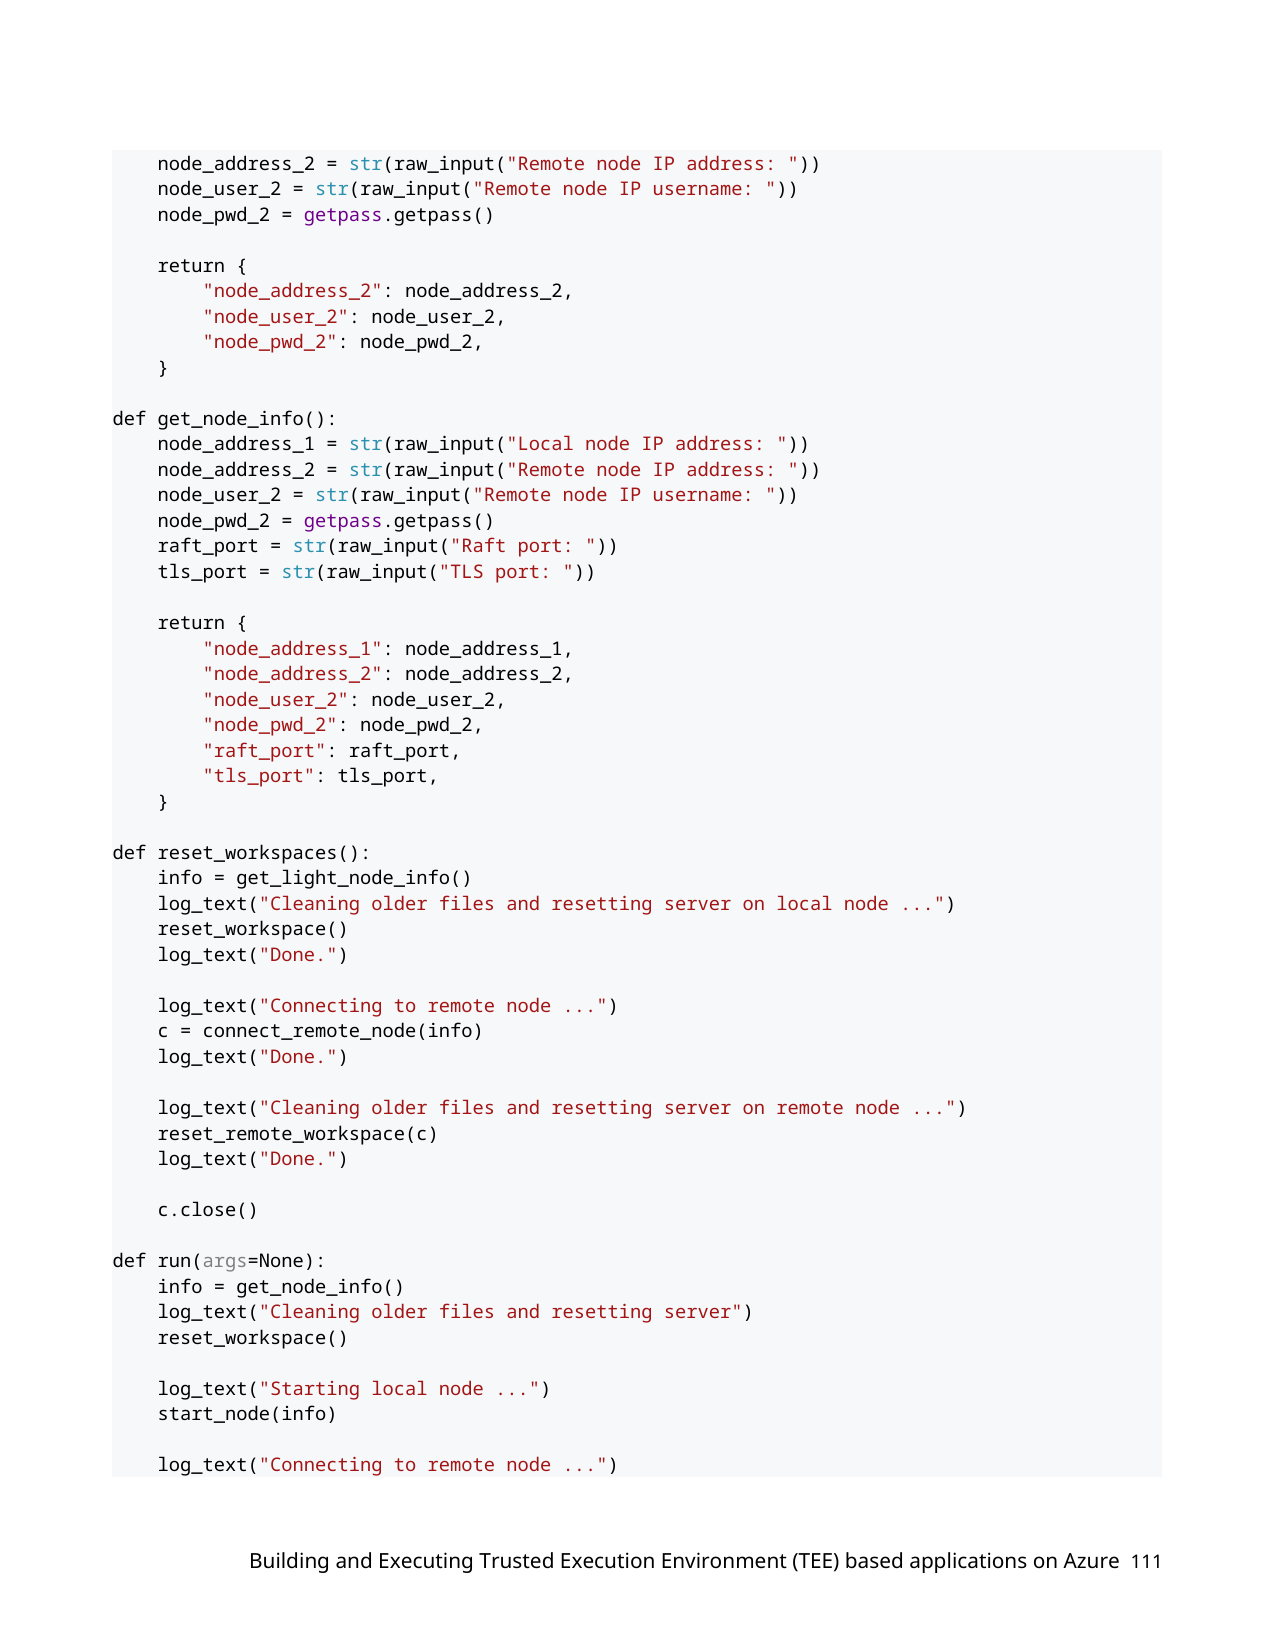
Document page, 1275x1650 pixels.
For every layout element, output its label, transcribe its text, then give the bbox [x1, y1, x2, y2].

text log_text("Connecting to remote node ...") [112, 1452, 1162, 1477]
text def get_node_info(): [112, 405, 1162, 431]
text reset_workspace() [112, 916, 1162, 941]
text "node_address_2": node_address_2, [112, 278, 1162, 303]
text "raft_port": raft_port, [112, 737, 1162, 762]
text node_address_2 = str(raw_input("Remote node IP address: ")) [112, 456, 1162, 482]
text info = get_light_node_info() [112, 864, 1162, 890]
text log_text("Cleaning older files and resetting server on local node ...") [112, 890, 1162, 916]
text "node_address_2": node_address_2, [112, 660, 1162, 686]
text raft_port = str(raw_input("Raft port: ")) [112, 533, 1162, 558]
text return { [112, 252, 1162, 278]
text node_user_2 = str(raw_input("Remote node IP username: ")) [112, 176, 1162, 201]
text "node_pwd_2": node_pwd_2, [112, 711, 1162, 737]
text node_user_2 = str(raw_input("Remote node IP username: ")) [112, 482, 1162, 507]
text node_pwd_2 = getpass.getpass() [112, 507, 1162, 533]
text c = connect_remote_node(info) [112, 1018, 1162, 1043]
text "node_pwd_2": node_pwd_2, [112, 329, 1162, 354]
text log_text("Starting local node ...") [112, 1375, 1162, 1401]
text "node_address_1": node_address_1, [112, 635, 1162, 660]
text c.close() [112, 1196, 1162, 1222]
text reset_remote_workspace(c) [112, 1120, 1162, 1145]
text } [112, 788, 1162, 813]
text log_text("Done.") [112, 941, 1162, 967]
text tls_port = str(raw_input("TLS port: ")) [112, 558, 1162, 584]
text def run(args=None): [112, 1247, 1162, 1273]
text node_address_1 = str(raw_input("Local node IP address: ")) [112, 431, 1162, 456]
text log_text("Done.") [112, 1043, 1162, 1069]
text log_text("Connecting to remote node ...") [112, 992, 1162, 1018]
text node_pwd_2 = getpass.getpass() [112, 201, 1162, 227]
text "tls_port": tls_port, [112, 762, 1162, 788]
text "node_user_2": node_user_2, [112, 686, 1162, 711]
text def reset_workspaces(): [112, 839, 1162, 864]
text log_text("Cleaning older files and resetting server") [112, 1298, 1162, 1324]
text log_text("Cleaning older files and resetting server on remote node ...") [112, 1094, 1162, 1120]
text node_address_2 = str(raw_input("Remote node IP address: ")) [112, 150, 1162, 176]
text return { [112, 609, 1162, 635]
text info = get_node_info() [112, 1273, 1162, 1298]
text log_text("Done.") [112, 1145, 1162, 1171]
text "node_user_2": node_user_2, [112, 303, 1162, 329]
text start_node(info) [112, 1401, 1162, 1426]
text } [112, 354, 1162, 380]
text reset_workspace() [112, 1324, 1162, 1349]
